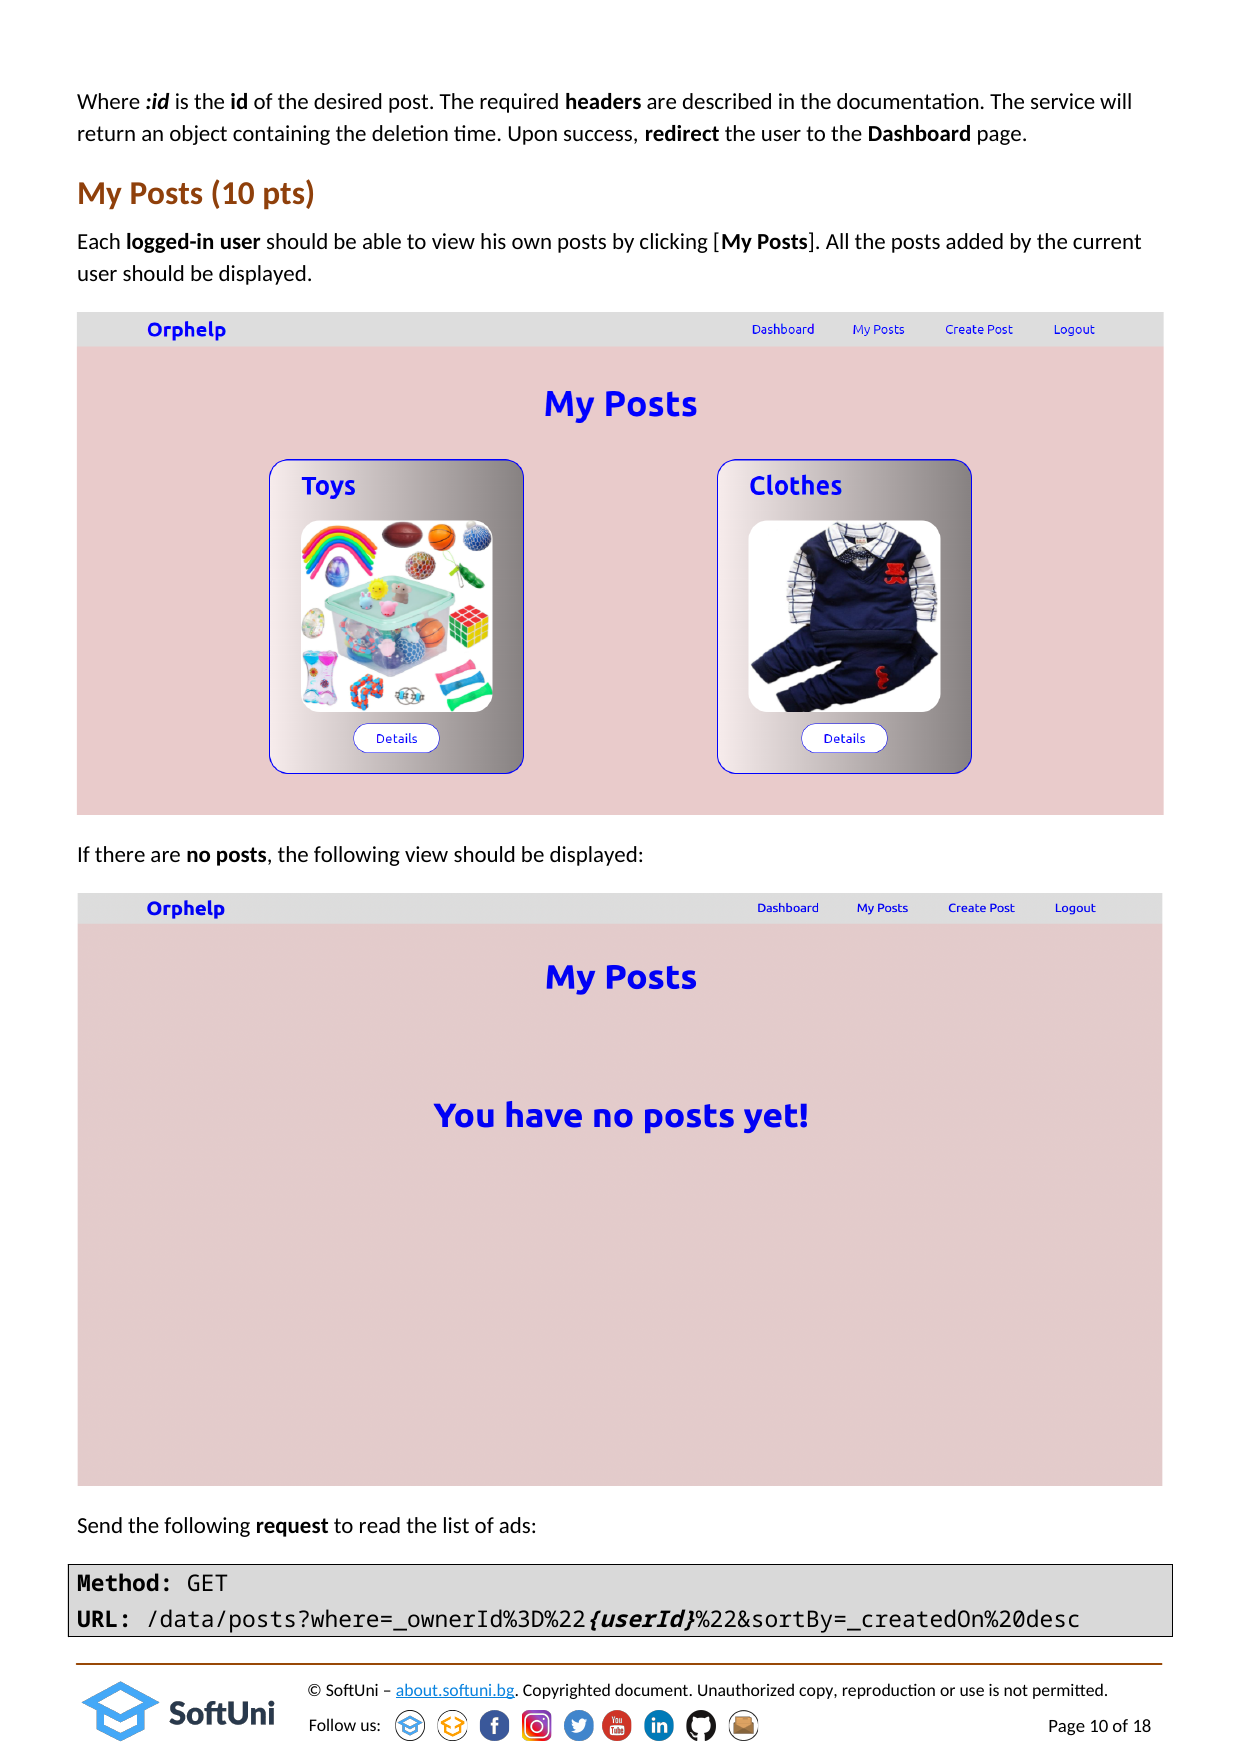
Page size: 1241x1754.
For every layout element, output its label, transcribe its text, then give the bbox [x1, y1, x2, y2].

picture [665, 1732, 674, 1741]
picture [728, 1710, 759, 1741]
picture [644, 1710, 653, 1719]
text Each logged-in user should be able to view his own posts by clicking [My Posts]. All the posts added by the current user should be displayed. [77, 227, 1163, 288]
picture [522, 1710, 552, 1741]
picture [395, 1710, 425, 1741]
text URL: /data/posts?where=_ownerId%3D%22{userId}%22&sortBy=_createdOn%20desc [69, 1600, 1172, 1636]
picture [75, 1676, 281, 1747]
picture [437, 1710, 468, 1741]
text Send the following request to read the list of ads: [77, 1511, 1163, 1539]
text Where :id is the id of the desired post. The required headers are described in the documentation. The service will return an object containing the deletion time. Upon success, redirect the user to the Dashboard page. [77, 87, 1163, 147]
picture [564, 1710, 594, 1741]
picture [77, 893, 1163, 1486]
picture [644, 1732, 653, 1741]
picture [76, 312, 1164, 815]
picture [602, 1710, 632, 1741]
picture [479, 1710, 510, 1741]
subtitle My Posts (10 pts) [77, 172, 1163, 213]
picture [658, 1723, 667, 1732]
text Method: GET [69, 1565, 1172, 1598]
text If there are no posts, the following view should be displayed: [77, 840, 1163, 868]
picture [665, 1710, 674, 1719]
picture [686, 1710, 716, 1741]
